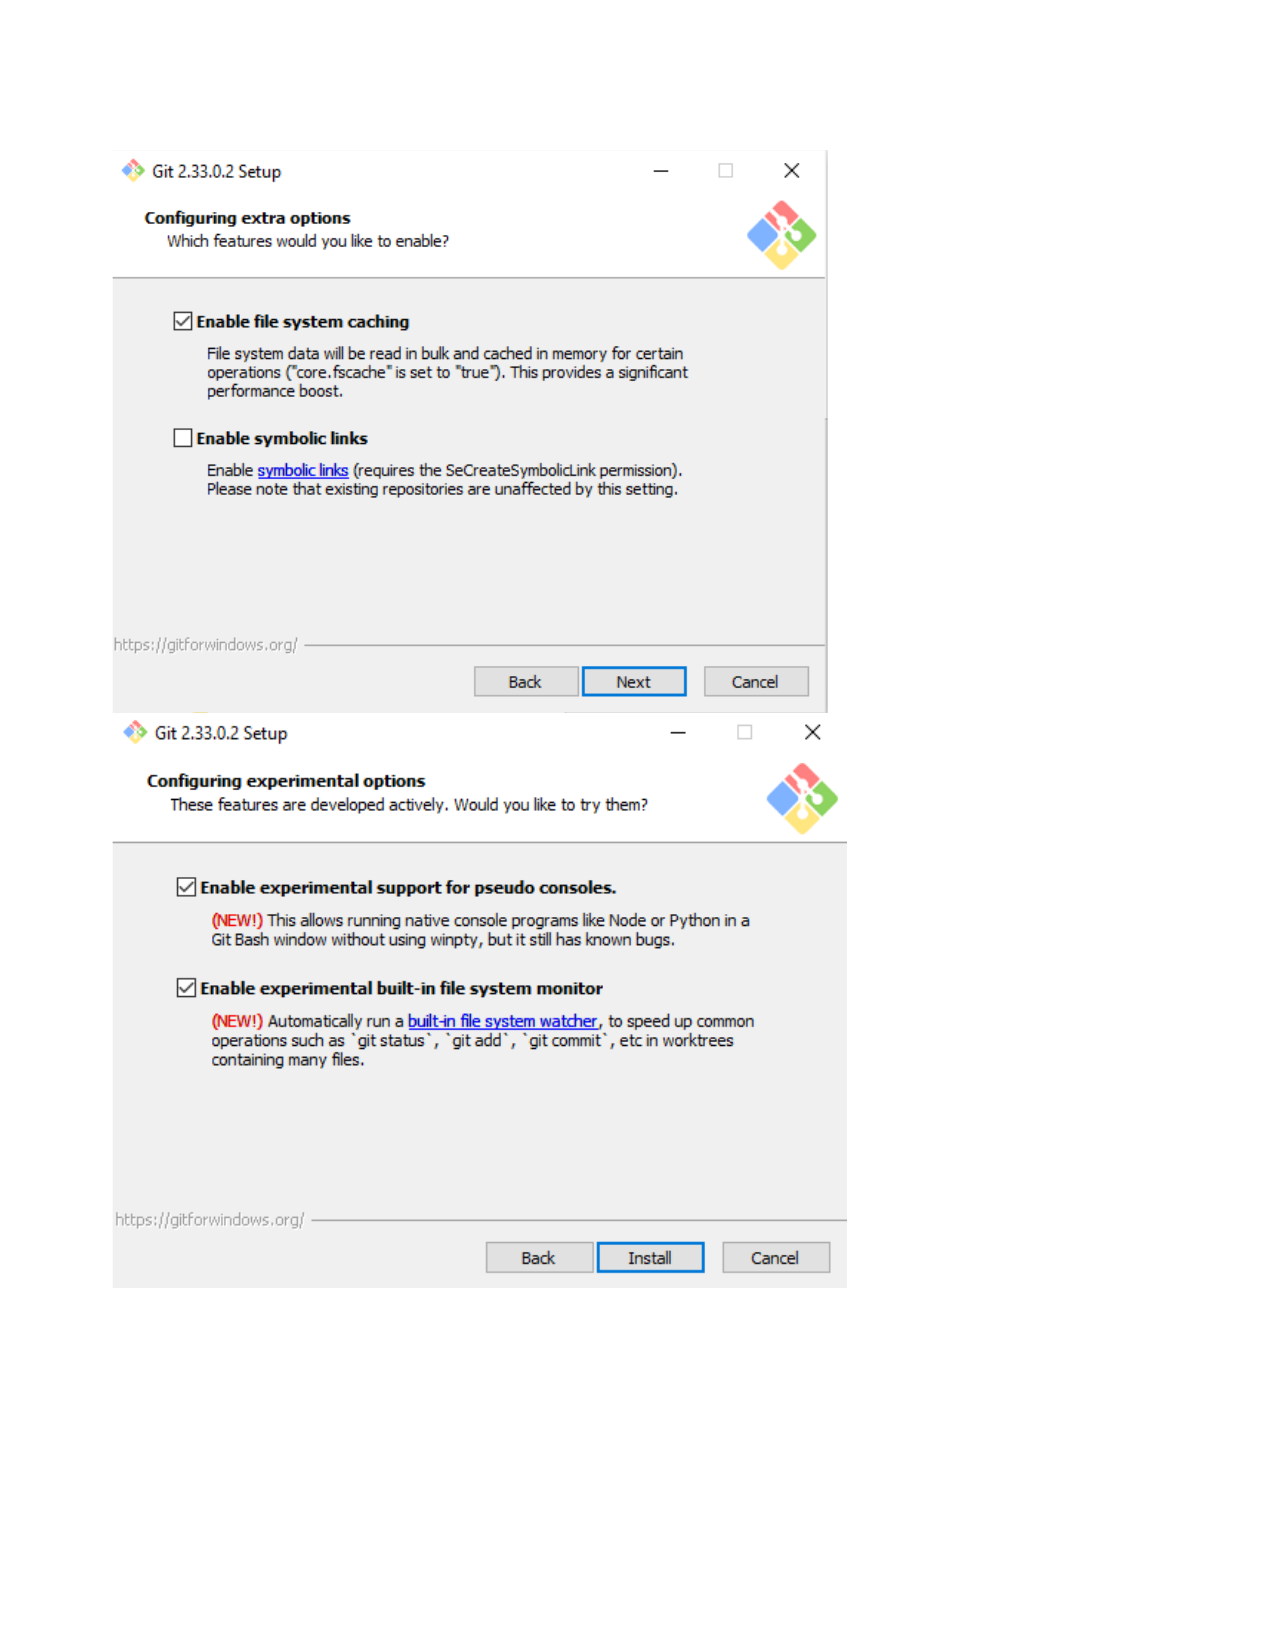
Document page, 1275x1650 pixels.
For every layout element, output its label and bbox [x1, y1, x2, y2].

picture [112, 150, 847, 1288]
